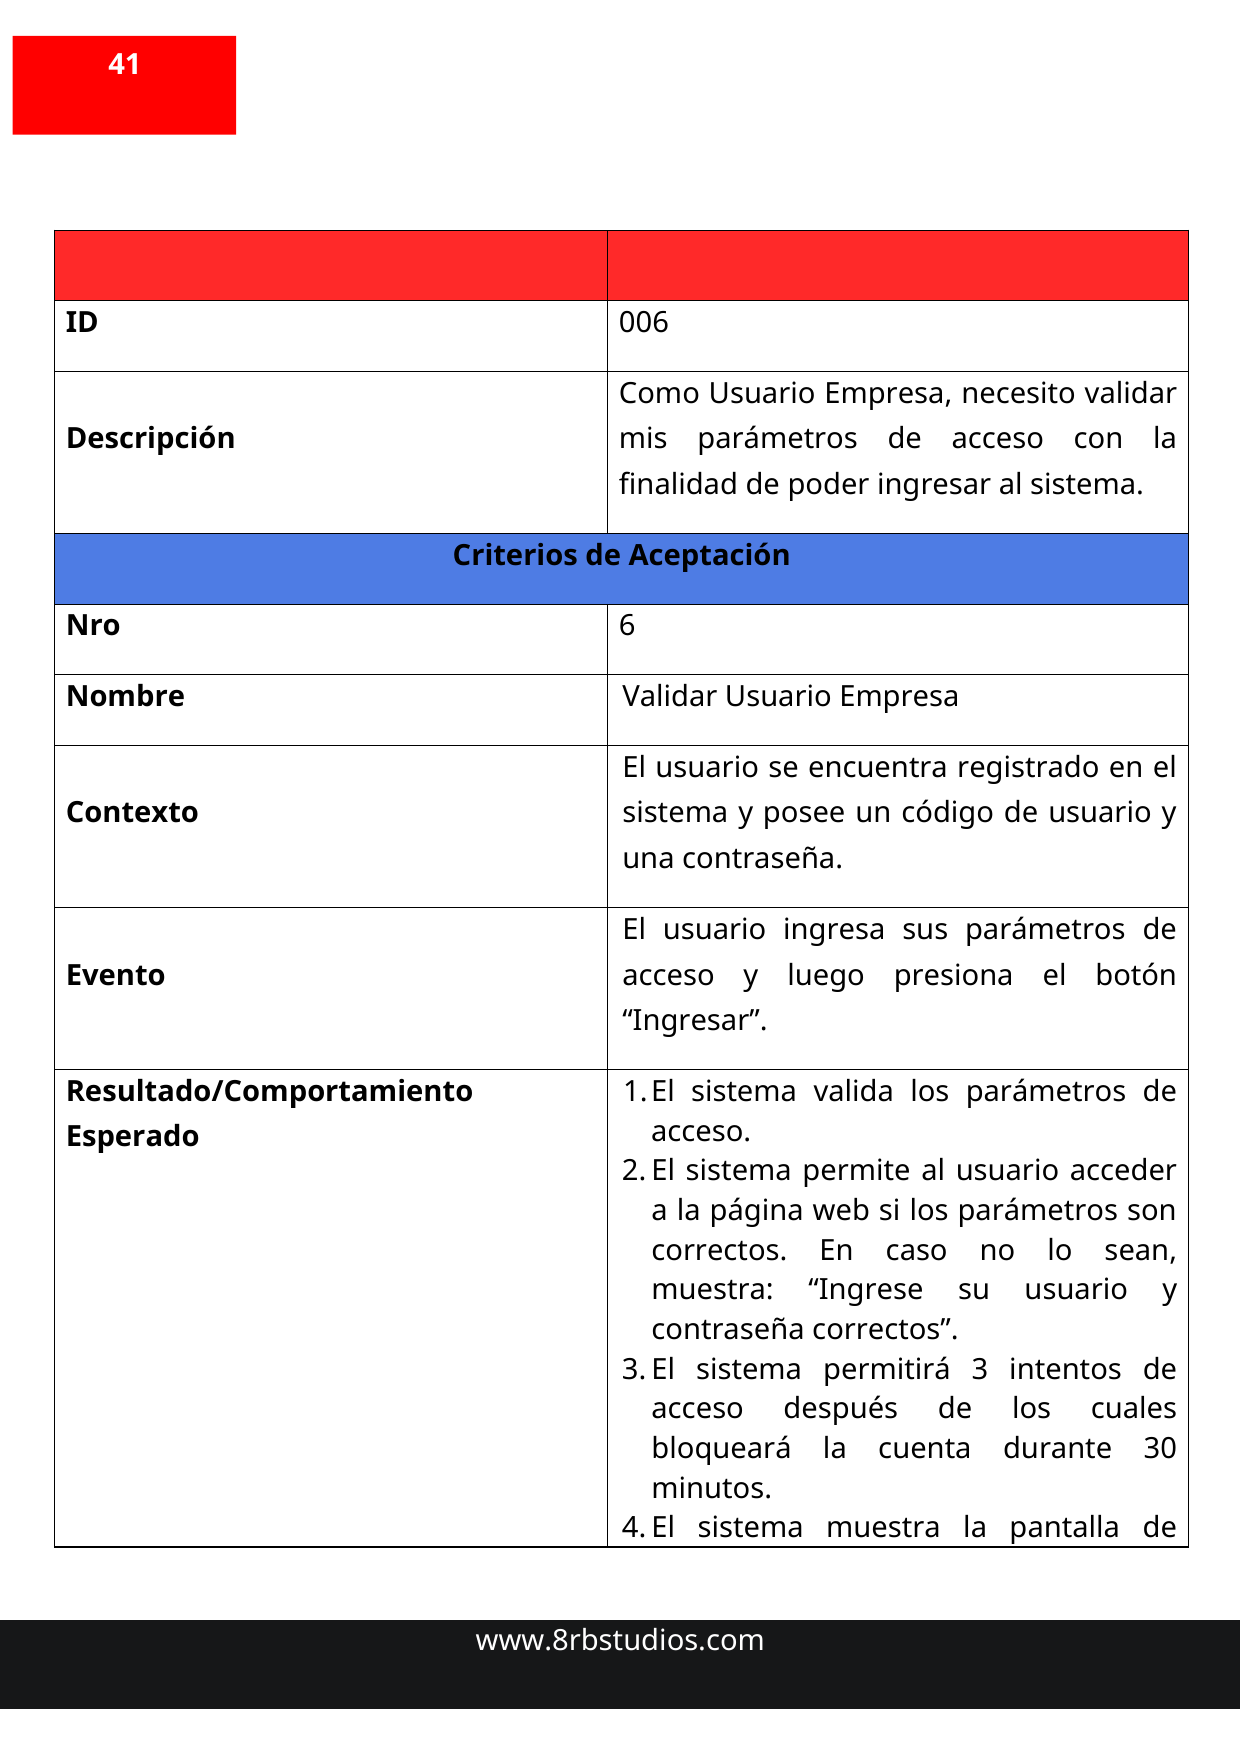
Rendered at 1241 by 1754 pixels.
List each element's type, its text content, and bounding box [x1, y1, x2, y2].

table_cell ID [55, 301, 607, 371]
table_cell Evento [55, 908, 607, 1069]
table_cell 006 [608, 301, 1188, 371]
table_cell Nro [55, 605, 607, 674]
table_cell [608, 1070, 1188, 1546]
table_cell Descripción [55, 372, 607, 533]
table_cell Criterios de Aceptación [55, 534, 1188, 604]
table_cell Como Usuario Empresa, necesito validar mis parámetros de acceso con la finalidad de poder ingresar al sistema. [608, 372, 1188, 533]
table_cell Nombre [55, 675, 607, 745]
table_cell Validar Usuario Empresa [608, 675, 1188, 745]
table_cell 6 [608, 605, 1188, 674]
table_header CONTENIDO [608, 231, 1188, 300]
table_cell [55, 1070, 607, 1546]
table_header ELEMENTO [55, 231, 607, 300]
table_cell El usuario ingresa sus parámetros de acceso y luego presiona el botón “Ingresar”. [608, 908, 1188, 1069]
table_cell El usuario se encuentra registrado en el sistema y posee un código de usuario y una contraseña. [608, 746, 1188, 907]
table_cell Contexto [55, 746, 607, 907]
